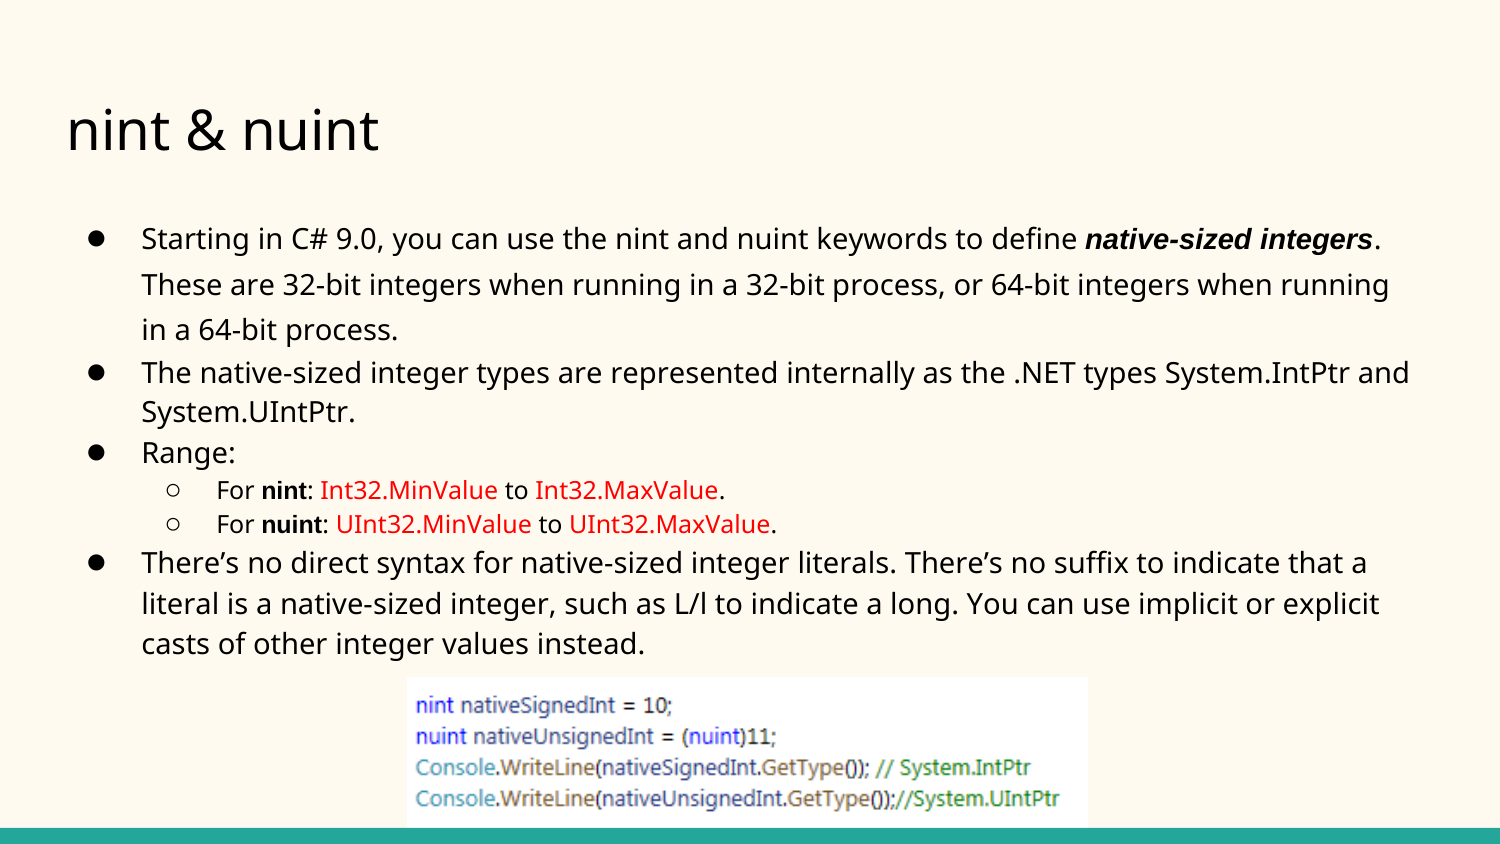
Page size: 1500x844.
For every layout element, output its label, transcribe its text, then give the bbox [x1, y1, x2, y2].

list Starting in C# 9.0, you can use the nint and nuint keywords to define native-sized integers. These are 32-bit integers when running in a 32-bit process, or 64-bit integers when running in a 64-bit process. [85, 214, 1413, 349]
list The native-sized integer types are represented internally as the .NET types System.IntPtr and [85, 355, 1500, 391]
picture [406, 677, 1089, 827]
text System.UIntPtr. [141, 396, 1500, 429]
list Range: [85, 429, 1500, 472]
list For nint: Int32.MinValue to Int32.MaxValue. [164, 472, 1500, 507]
text nint & nuint [66, 90, 1500, 167]
list For nuint: UInt32.MinValue to UInt32.MaxValue. [164, 508, 1500, 540]
list There’s no direct syntax for native-sized integer literals. There’s no suffix to indicate that a literal is a native-sized integer, such as L/l to indicate a long. You can use implicit or explicit casts of other integer values instead. [85, 542, 1426, 662]
